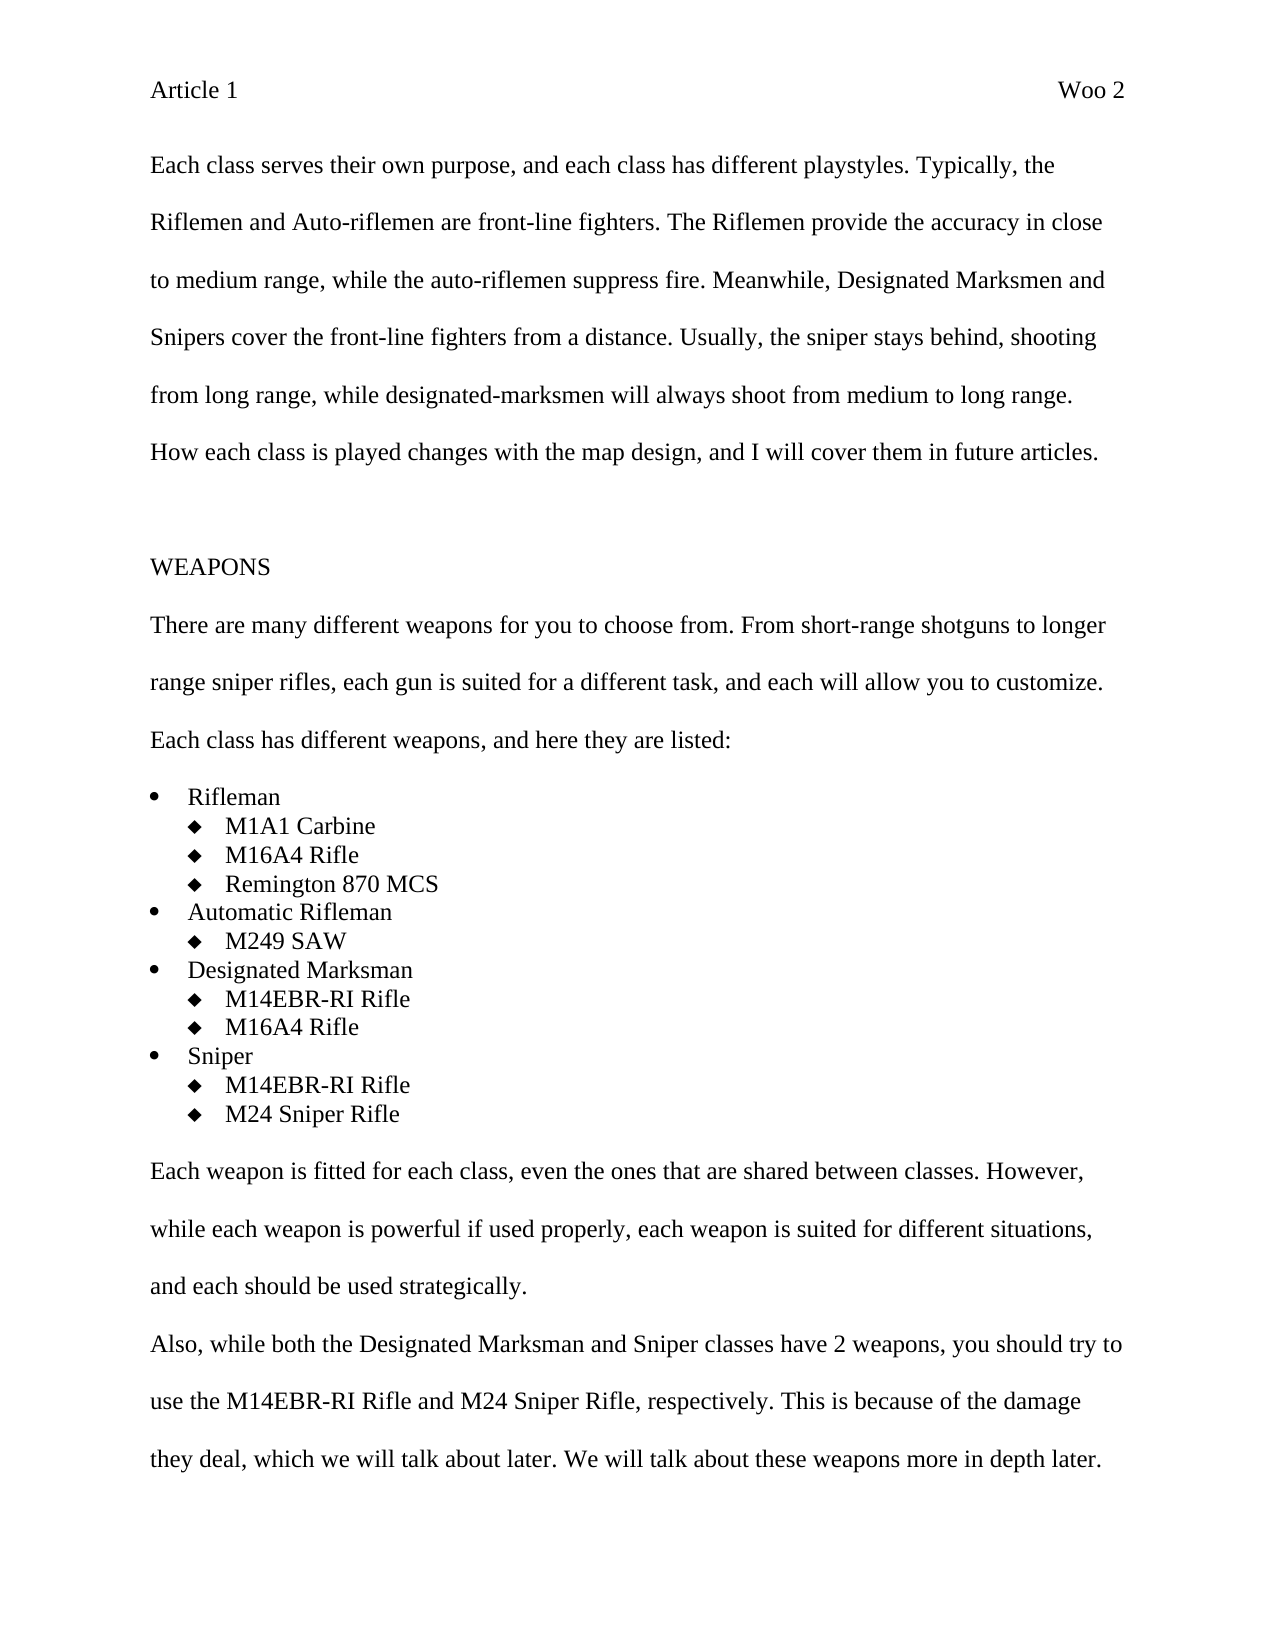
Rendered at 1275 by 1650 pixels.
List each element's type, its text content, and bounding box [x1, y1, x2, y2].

list Designated Marksman [150, 955, 1125, 984]
list M14EBR-RI Rifle [187, 984, 1125, 1012]
text Each weapon is fitted for each class, even the ones that are shared between classes. However, while each weapon is powerful if used properly, each weapon is suited for different situations, and each should be used strategically. [150, 1156, 1125, 1300]
list Automatic Rifleman [150, 897, 1125, 926]
list Remington 870 MCS [187, 869, 1125, 897]
text WEAPONS [150, 552, 1125, 581]
list M16A4 Rifle [187, 840, 1125, 869]
text There are many different weapons for you to choose from. From short-range shotguns to longer range sniper rifles, each gun is suited for a different task, and each will allow you to customize. Each class has different weapons, and here they are listed: [150, 610, 1125, 754]
list M249 SAW [187, 926, 1125, 955]
list M14EBR-RI Rifle [187, 1070, 1125, 1099]
list M1A1 Carbine [187, 811, 1125, 840]
text Also, while both the Designated Marksman and Sniper classes have 2 weapons, you should try to use the M14EBR-RI Rifle and M24 Sniper Rifle, respectively. This is because of the damage they deal, which we will talk about later. We will talk about these weapons more in depth later. [150, 1329, 1125, 1472]
list M16A4 Rifle [187, 1012, 1125, 1041]
text Each class serves their own purpose, and each class has different playstyles. Typically, the Riflemen and Auto-riflemen are front-line fighters. The Riflemen provide the accuracy in close to medium range, while the auto-riflemen suppress fire. Meanwhile, Designated Marksmen and Snipers cover the front-line fighters from a distance. Usually, the sniper stays behind, shooting from long range, while designated-marksmen will always shoot from medium to long range. [150, 150, 1125, 409]
text How each class is played changes with the map design, and I will cover them in future articles. [150, 437, 1125, 466]
list Sniper [150, 1041, 1125, 1070]
list M24 Sniper Rifle [187, 1099, 1125, 1127]
list Rifleman [150, 782, 1125, 811]
